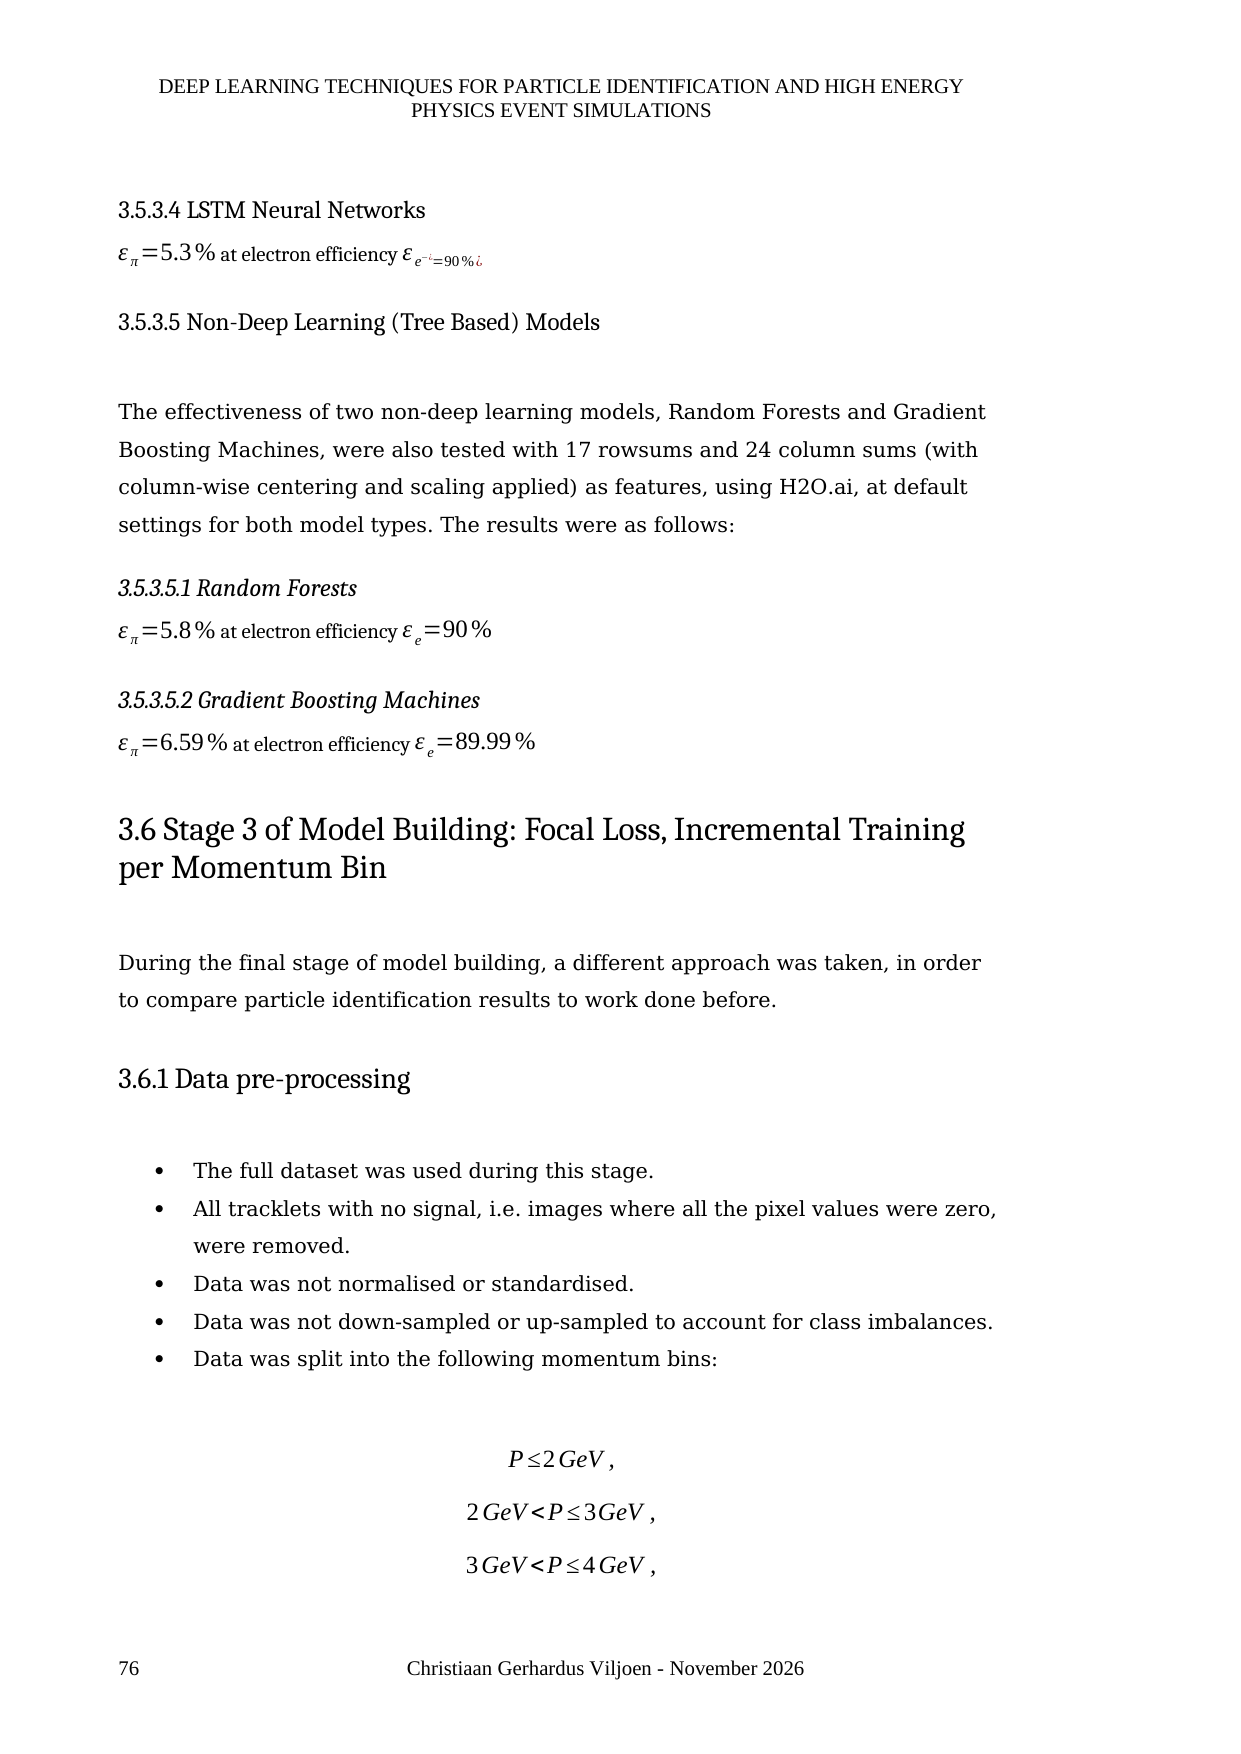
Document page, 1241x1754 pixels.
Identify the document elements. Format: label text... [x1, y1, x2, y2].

list All tracklets with no signal, i.e. images where all the pixel values were zero, were removed. [156, 1196, 1004, 1258]
subtitle Gradient Boosting Machines [118, 686, 1004, 715]
subtitle LSTM Neural Networks [118, 196, 1004, 225]
list Data was not normalised or standardised. [156, 1271, 1004, 1296]
text During the final stage of model building, a different approach was taken, in order to compare particle identification results to work done before. [118, 949, 1004, 1012]
list The full dataset was used during this stage. [156, 1158, 1004, 1183]
subtitle Non-Deep Learning (Tree Based) Models [118, 308, 1004, 336]
text at electron efficiency [118, 727, 1004, 761]
list Data was split into the following momentum bins: [156, 1346, 1004, 1371]
text at electron efficiency [118, 238, 1004, 271]
subtitle Data pre-processing [118, 1062, 1004, 1096]
text The effectiveness of two non-deep learning models, Random Forests and Gradient Boosting Machines, were also tested with 17 rowsums and 24 column sums (with column-wise centering and scaling applied) as features, using H2O.ai, at default settings for both model types. The results were as follows: [118, 399, 1004, 536]
text at electron efficiency [118, 615, 1004, 649]
subtitle Stage 3 of Model Building: Focal Loss, Incremental Training per Momentum Bin [118, 810, 1004, 887]
subtitle Random Forests [118, 574, 1004, 603]
list Data was not down-sampled or up-sampled to account for class imbalances. [156, 1308, 1004, 1333]
